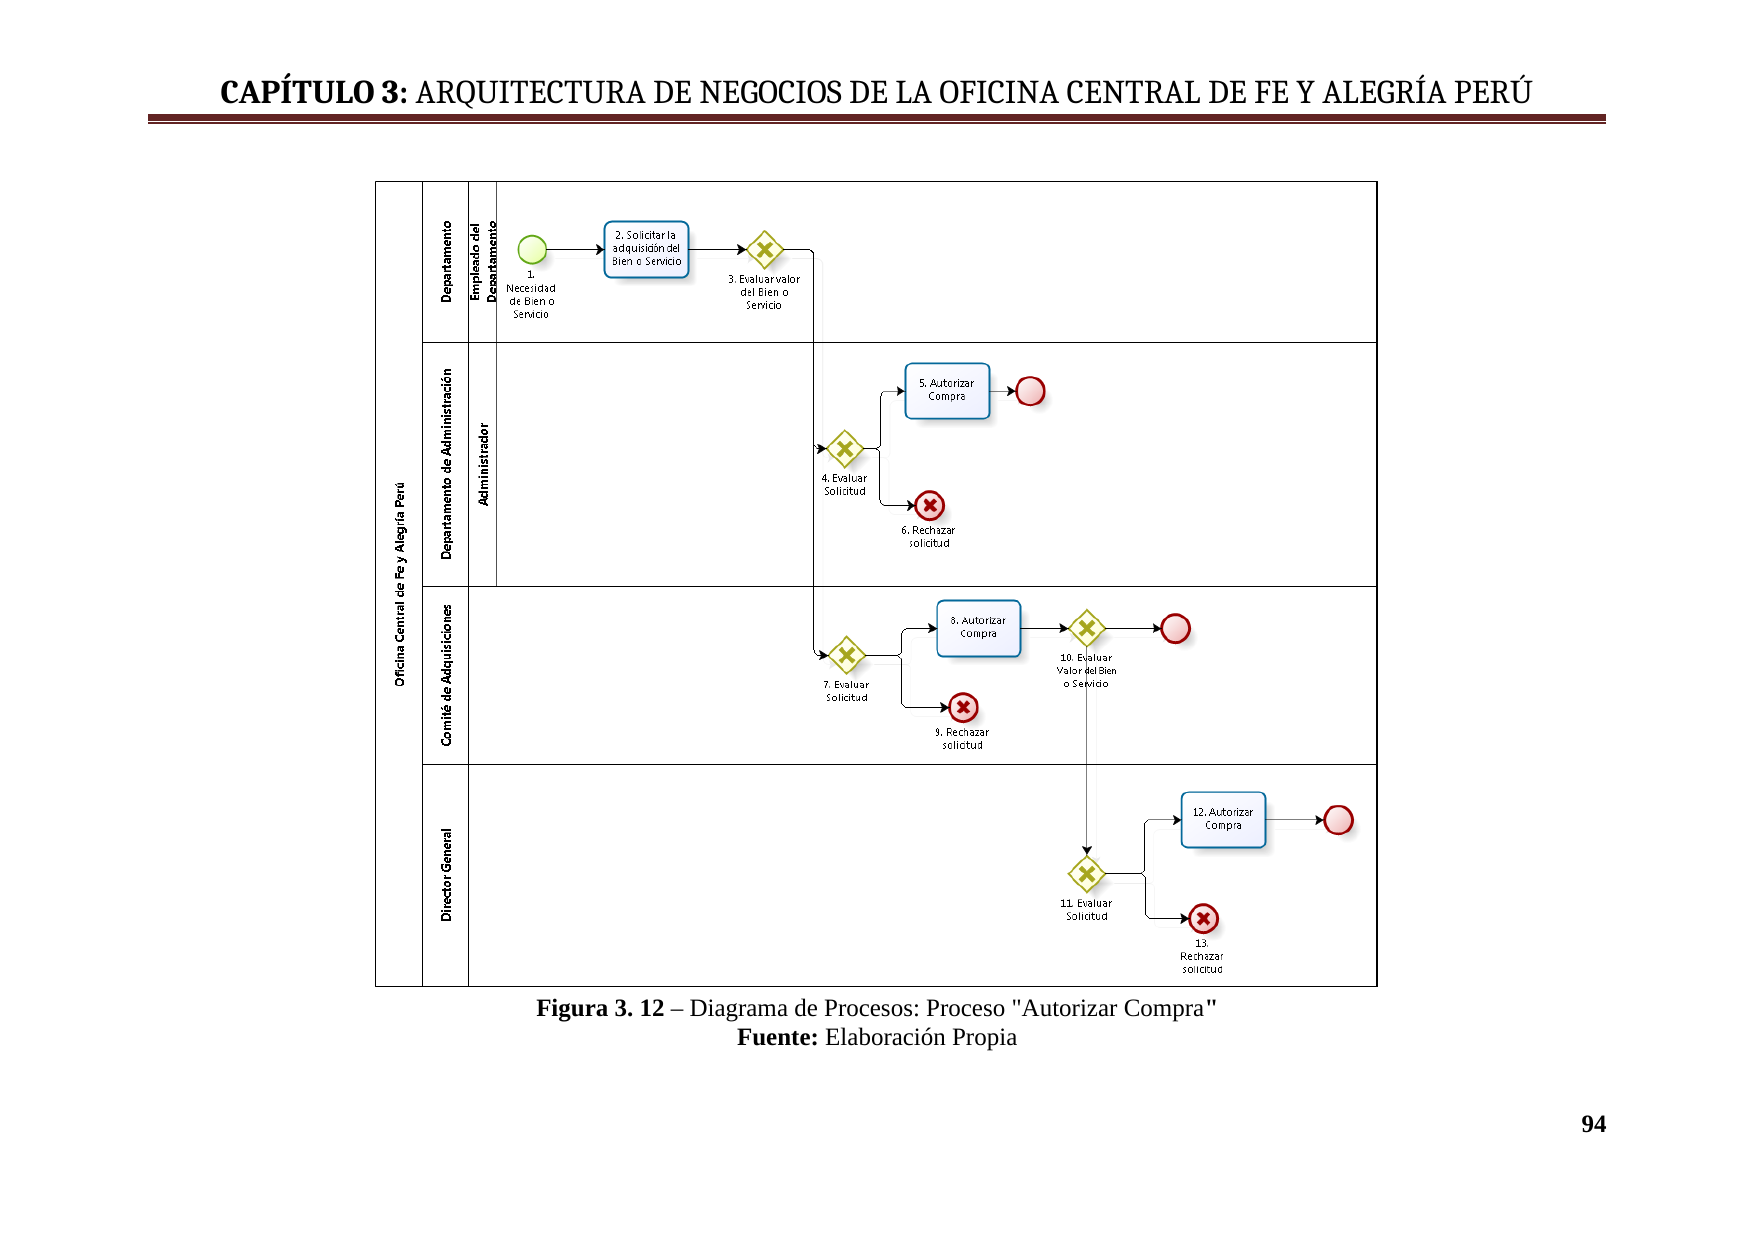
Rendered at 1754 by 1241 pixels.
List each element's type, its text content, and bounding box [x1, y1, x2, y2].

picture [371, 177, 1383, 993]
text Figura 3. 12 – Diagrama de Procesos: Proceso "Autorizar Compra" [148, 993, 1606, 1022]
text Fuente: Elaboración Propia [148, 1022, 1606, 1050]
